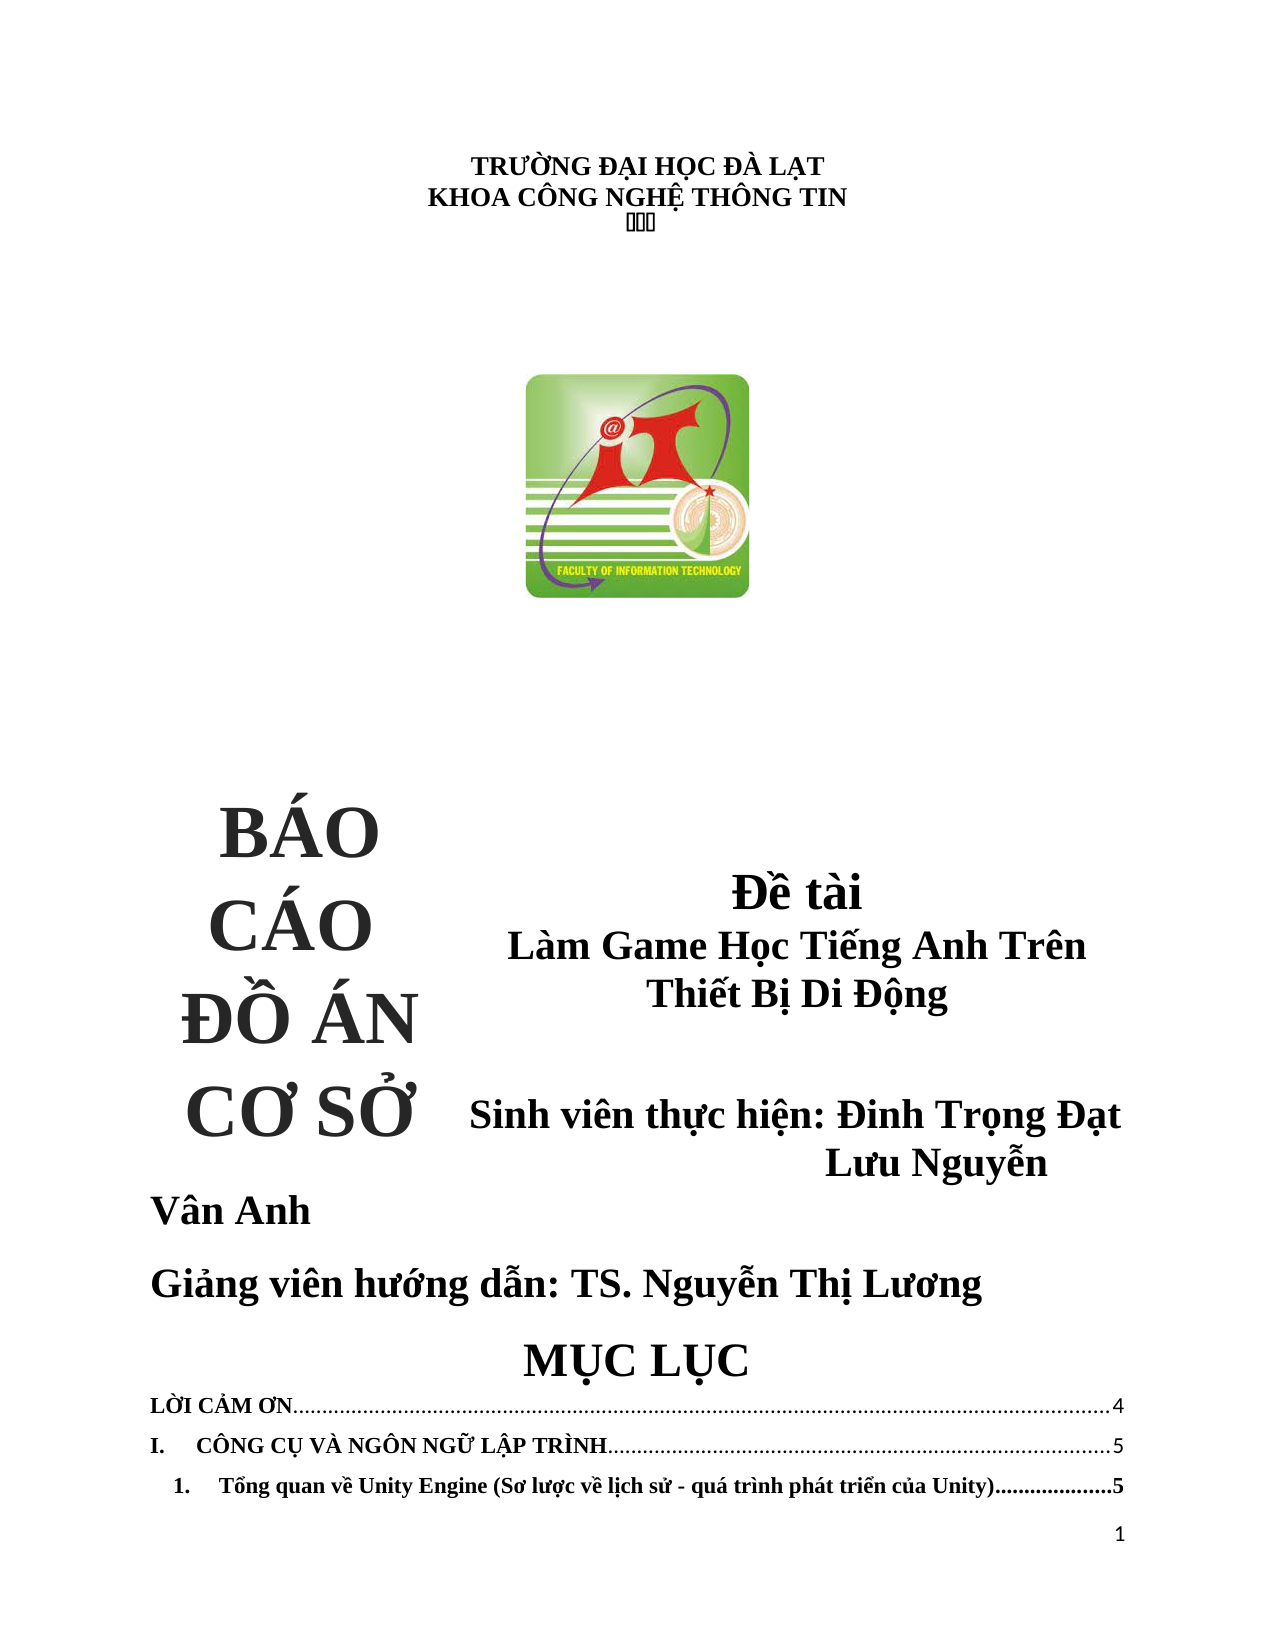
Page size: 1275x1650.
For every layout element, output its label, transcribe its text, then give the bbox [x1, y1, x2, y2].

text TRƯỜNG ĐẠI HỌC ĐÀ LẠT [150, 150, 1125, 181]
text KHOA CÔNG NGHỆ THÔNG TIN [150, 181, 1125, 212]
text Sinh viên thực hiện: Đinh Trọng Đạt Lưu Nguyễn Vân Anh [150, 1089, 1125, 1233]
picture [525, 374, 750, 598]
text Đề tài [150, 861, 1125, 921]
text Làm Game Học Tiếng Anh Trên Thiết Bị Di Động [150, 921, 1125, 1017]
text Giảng viên hướng dẫn: TS. Nguyễn Thị Lương [150, 1258, 1125, 1306]
